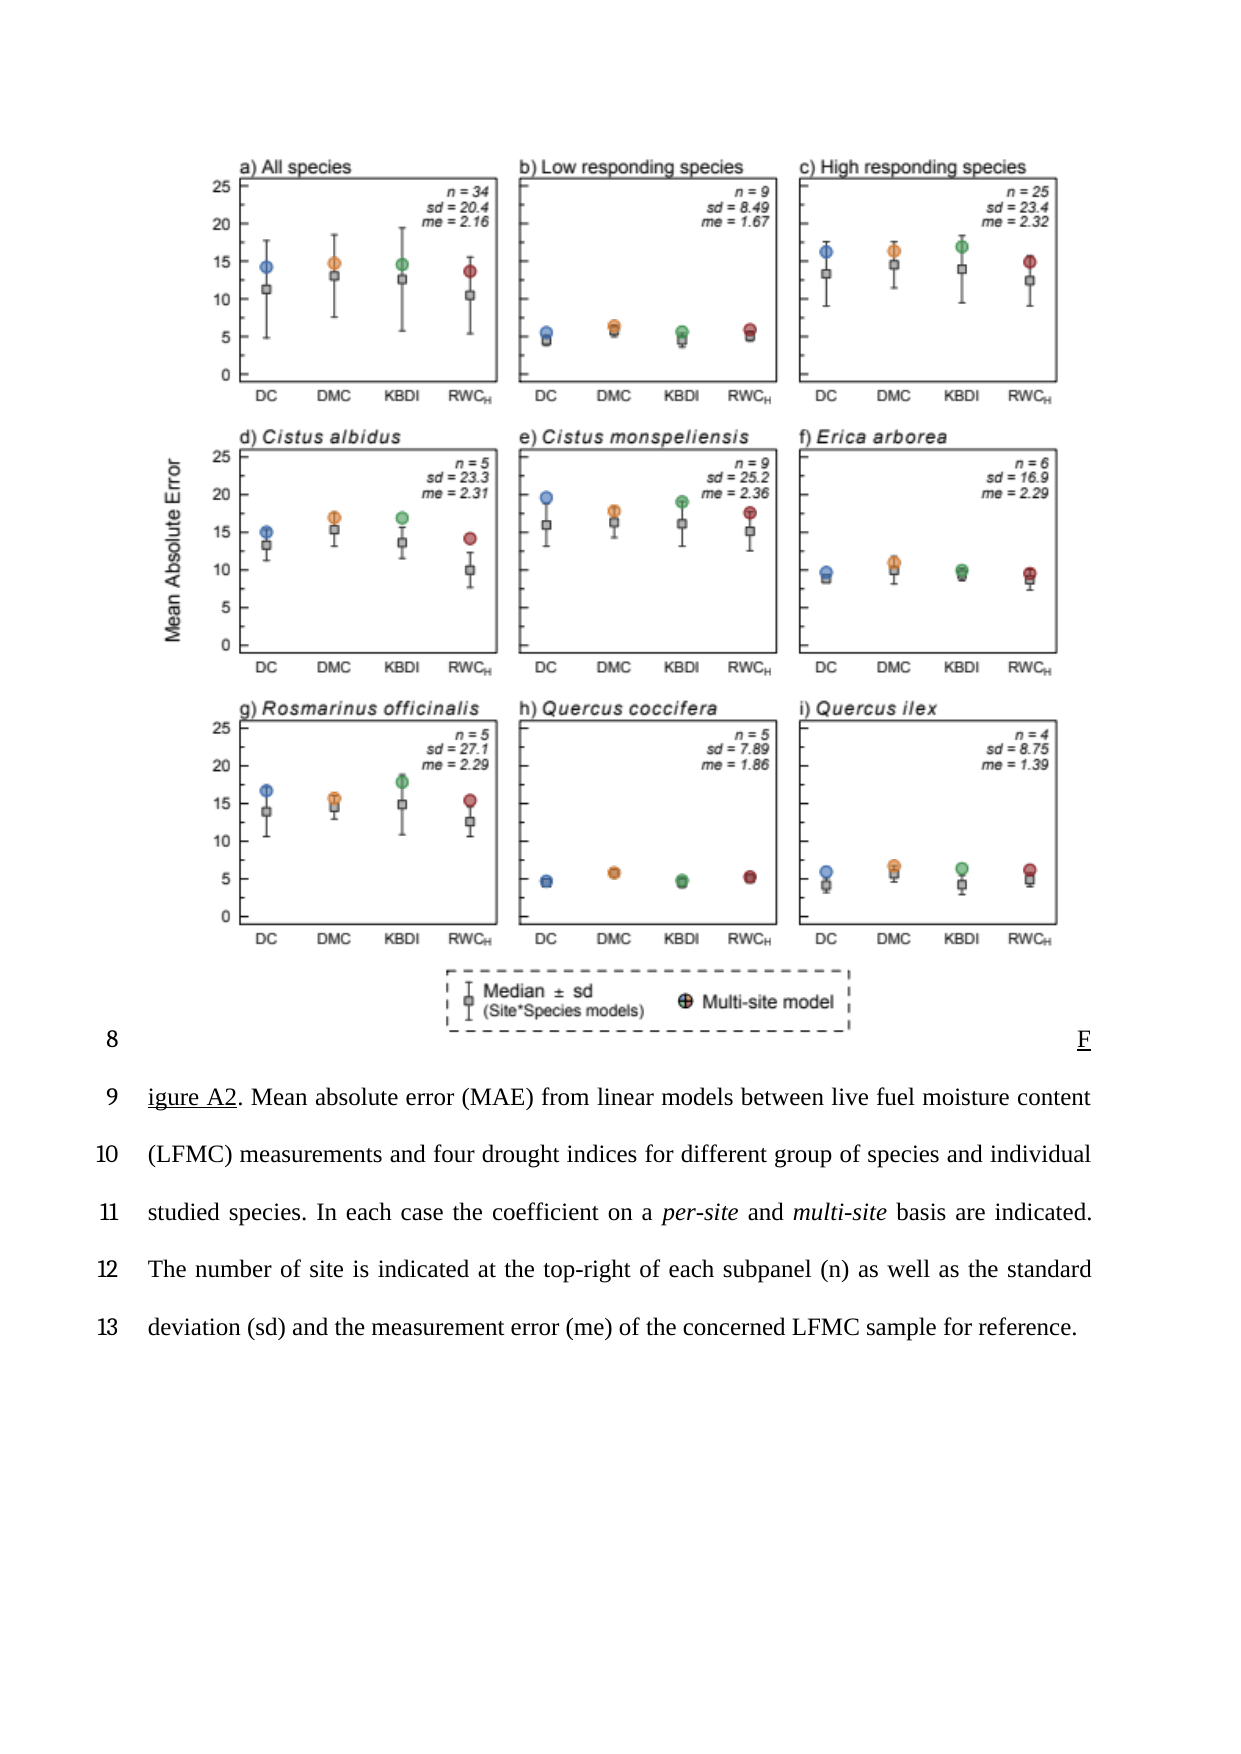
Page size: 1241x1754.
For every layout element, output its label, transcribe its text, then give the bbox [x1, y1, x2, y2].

text Figure A1. Boxplot of live fuel moisture content (LFMC) samples for each studied species across sites for the 2000-2013 period. For each species boxplot shows: median (center line), first quartile (lower box bound), third quartile (upper box bound), outliers (circles), sample minimum excluding outliers (horizontal lower bar), and sample maximum excluding outliers (horizontal upper bar).Figure A2. Mean absolute error (MAE) from linear models between live fuel moisture content (LFMC) measurements and four drought indices for different group of species and individual studied species. In each case the coefficient on a per-site and multi-site basis are indicated. The number of site is indicated at the top-right of each subpanel (n) as well as the standard deviation (sd) and the measurement error (me) of the concerned LFMC sample for reference. [148, 148, 1093, 1341]
